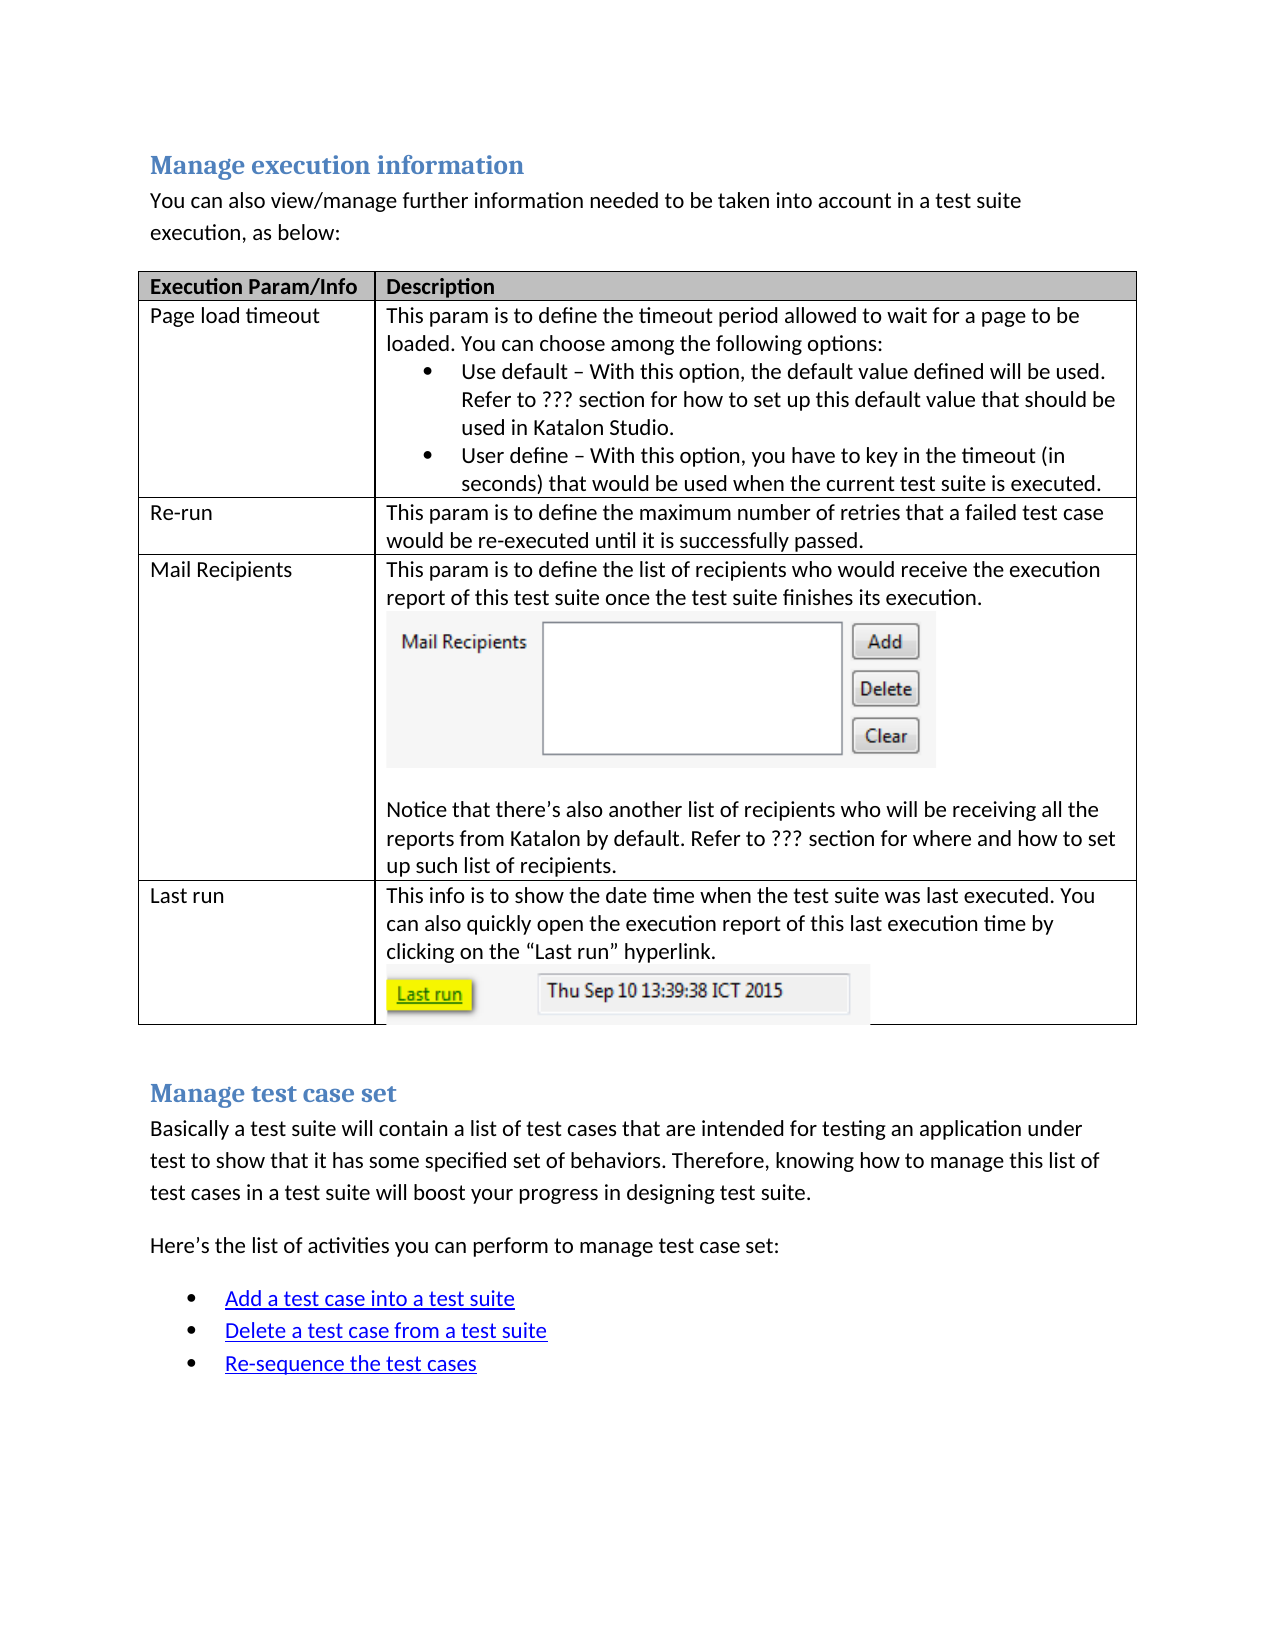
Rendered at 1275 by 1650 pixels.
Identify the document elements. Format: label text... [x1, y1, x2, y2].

list Re-sequence the test cases [187, 1349, 1125, 1377]
table_cell Last run [139, 881, 374, 1024]
table_cell This param is to define the maximum number of retries that a failed test case would be re-executed until it is successfully passed. [376, 498, 1136, 554]
picture [386, 611, 937, 768]
list Delete a test case from a test suite [187, 1317, 1125, 1344]
table_header Execution Param/Info [139, 272, 374, 300]
list Add a test case into a test suite [187, 1284, 1125, 1312]
text You can also view/manage further information needed to be taken into account in a test suite execution, as below: [150, 186, 1125, 246]
text Basically a test suite will contain a list of test cases that are intended for testing an application under test to show that it has some specified set of behaviors. Therefore, knowing how to manage this list of test cases in a test suite will boost your progress in designing test suite. [150, 1114, 1125, 1206]
picture [386, 964, 871, 1025]
text Here’s the list of activities you can perform to manage test case set: [150, 1231, 1125, 1259]
subtitle Manage test case set [150, 1078, 1125, 1109]
table_cell Mail Recipients [139, 555, 374, 880]
table_cell Page load timeout [139, 301, 374, 497]
table_cell This param is to define the list of recipients who would receive the execution report of this test suite once the test suite finishes its execution. Notice that there’s also another list of recipients who will be receiving all the reports from Katalon by default. Refer to ??? section for where and how to set up such list of recipients. [376, 555, 1136, 880]
table_header Description [376, 272, 1136, 300]
table_cell This info is to show the date time when the test suite was last executed. You can also quickly open the execution report of this last execution time by clicking on the “Last run” hyperlink. [376, 881, 1136, 1024]
table_cell Re-run [139, 498, 374, 554]
table_cell This param is to define the timeout period allowed to wait for a page to be loaded. You can choose among the following options: Use default – With this option, the default value defined will be used. Refer to ??? section for how to set up this default value that should be used in Katalon Studio. User define – With this option, you have to key in the timeout (in seconds) that would be used when the current test suite is executed. [376, 301, 1136, 497]
subtitle Manage execution information [150, 150, 1125, 181]
